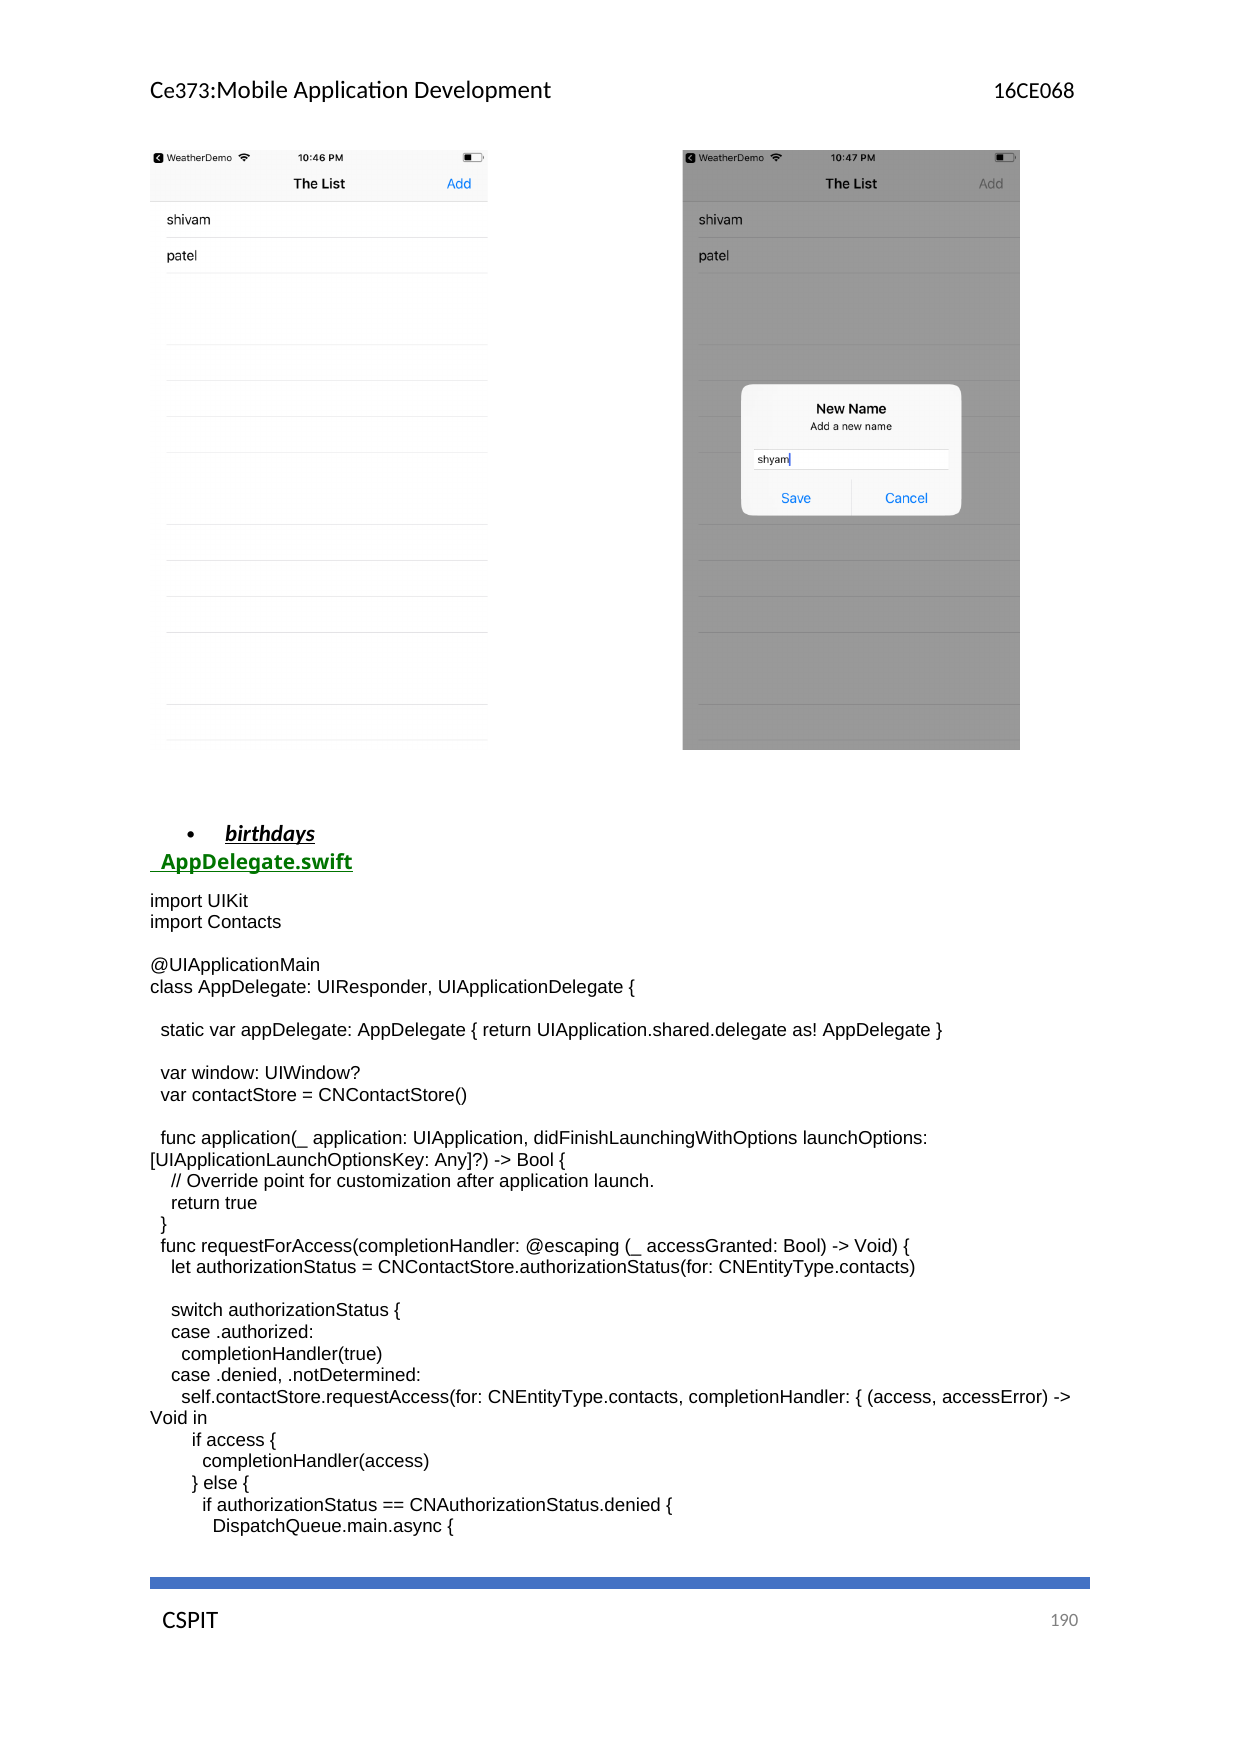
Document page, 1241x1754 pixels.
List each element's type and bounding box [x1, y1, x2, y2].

picture [150, 150, 488, 750]
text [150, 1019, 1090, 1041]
picture [682, 150, 1020, 750]
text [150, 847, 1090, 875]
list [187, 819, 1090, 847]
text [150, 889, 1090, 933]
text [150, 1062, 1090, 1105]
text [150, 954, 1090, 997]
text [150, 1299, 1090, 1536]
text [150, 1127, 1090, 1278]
